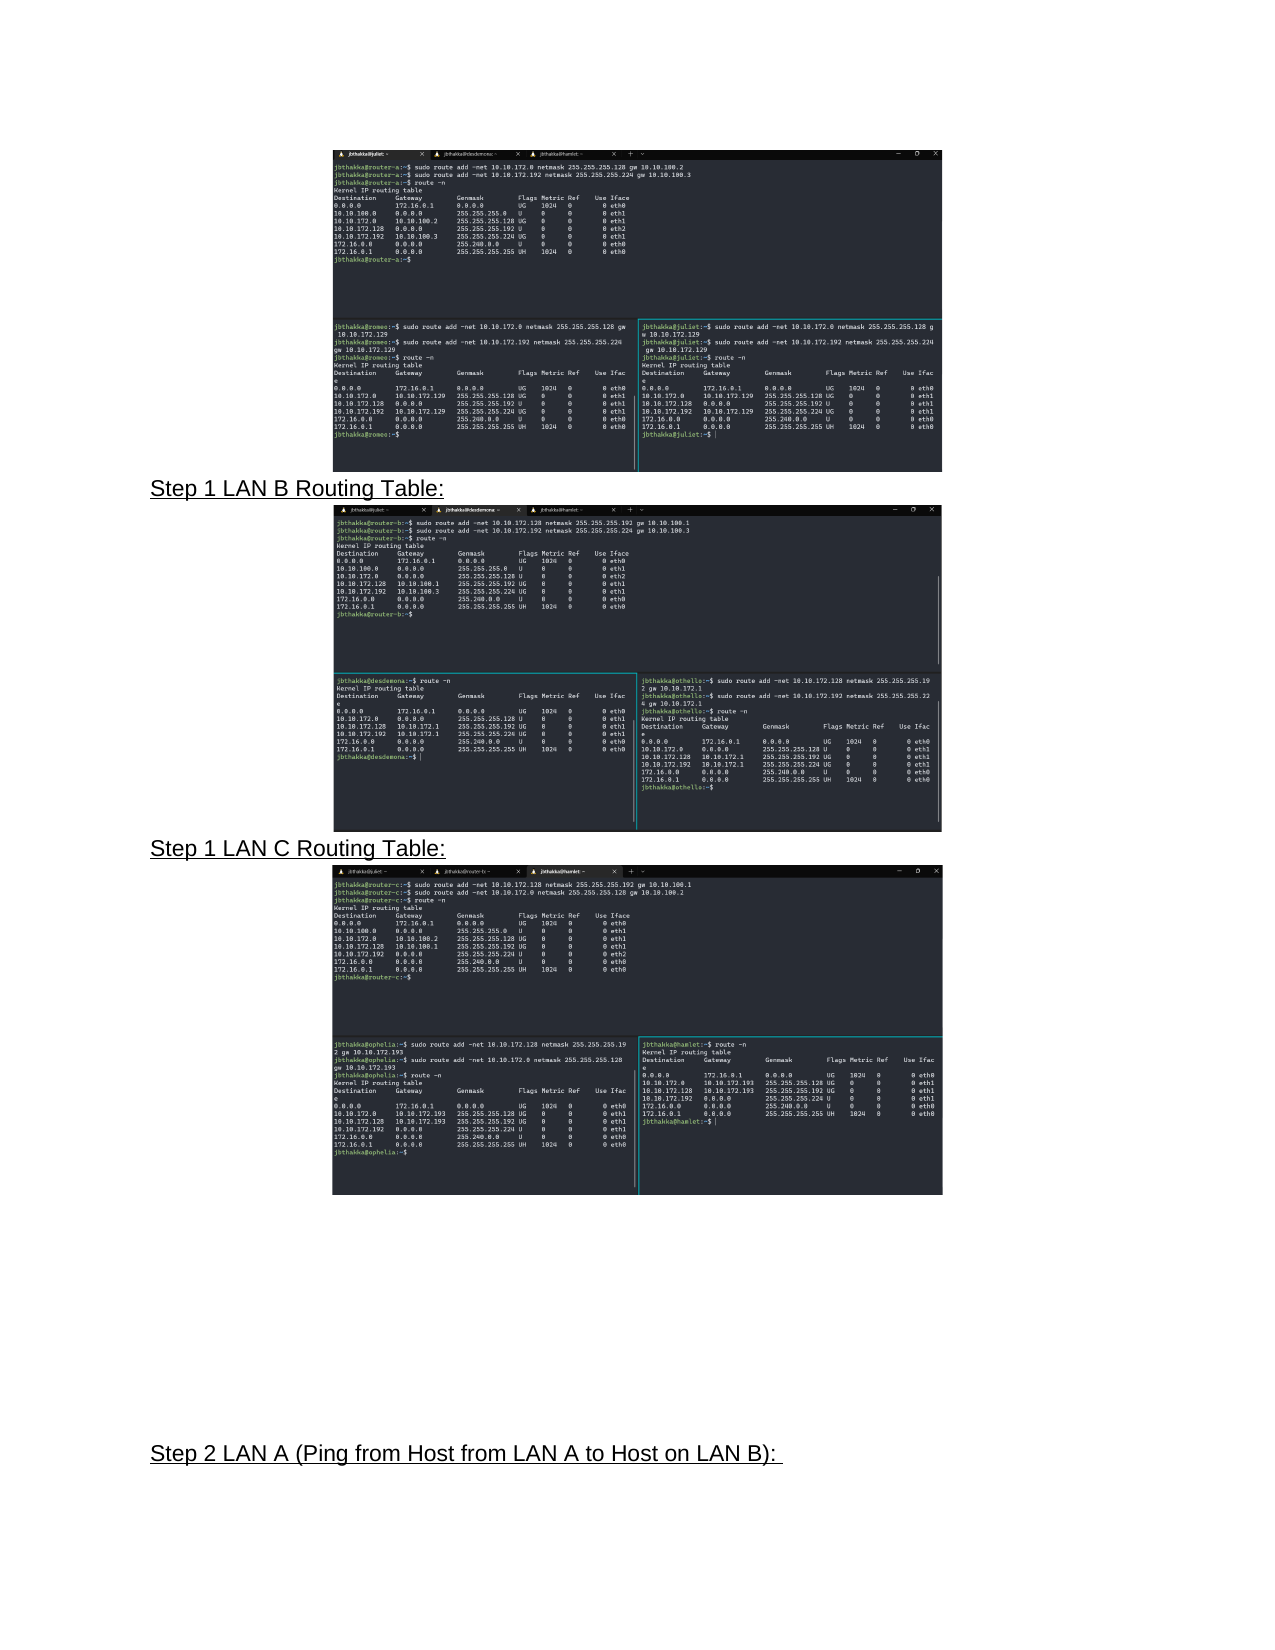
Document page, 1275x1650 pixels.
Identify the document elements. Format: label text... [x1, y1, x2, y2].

picture [333, 505, 942, 832]
text Step 2 LAN A (Ping from Host from LAN A to Host on LAN B): [150, 1440, 1125, 1466]
text Step 1 LAN B Routing Table: [150, 475, 1125, 502]
picture [332, 865, 943, 1195]
text Step 1 LAN C Routing Table: [150, 835, 1125, 862]
picture [332, 150, 943, 472]
